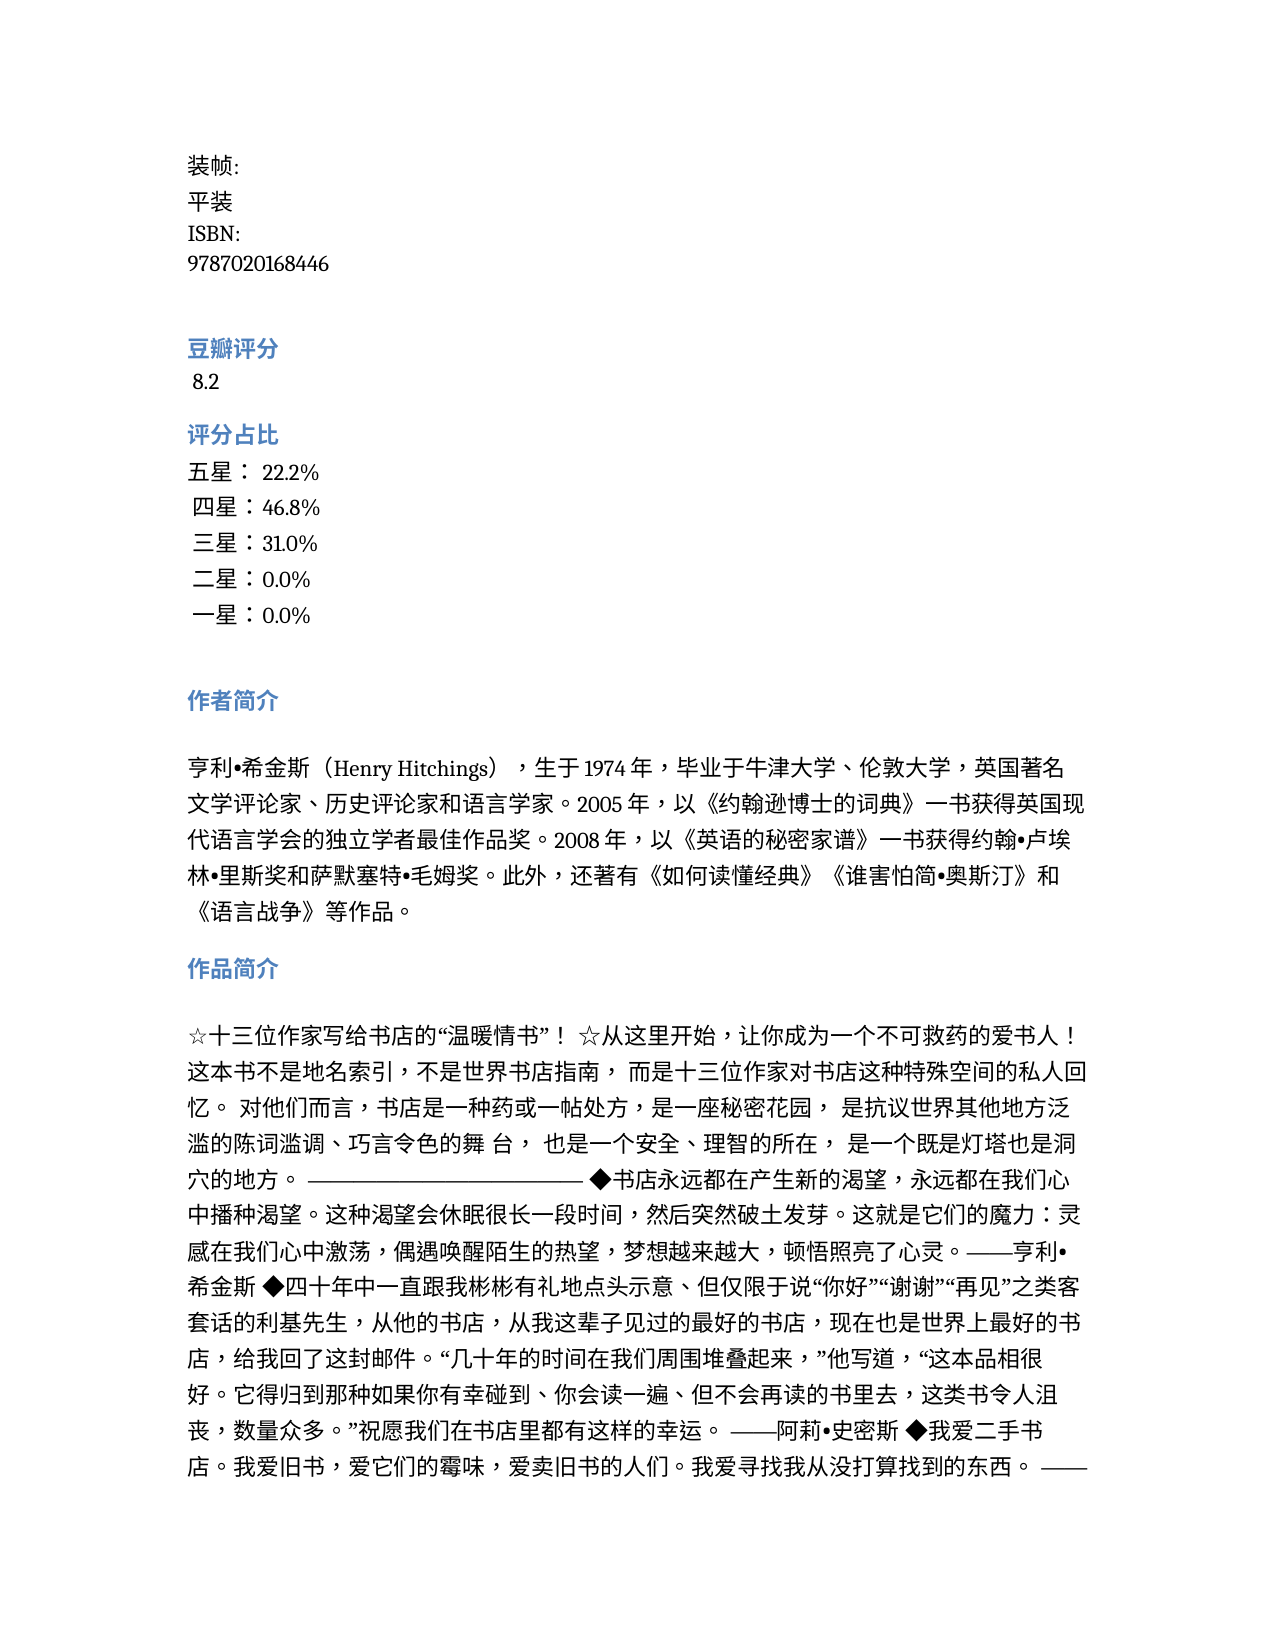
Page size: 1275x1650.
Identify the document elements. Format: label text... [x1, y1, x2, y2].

subtitle 作品简介 [187, 953, 1087, 984]
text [187, 989, 1087, 1482]
text 亨利•希金斯（Henry Hitchings），生于1974年，毕业于牛津大学、伦敦大学，英国著名文学评论家、历史评论家和语言学家。2005年，以《约翰逊博士的词典》一书获得英国现代语言学会的独立学者最佳作品奖。2008年，以《英语的秘密家谱》一书获得约翰•卢埃林•里斯奖和萨默塞特•毛姆奖。此外，还著有《如何读懂经典》《谁害怕简•奥斯汀》和《语言战争》等作品。 [187, 721, 1087, 927]
subtitle 评分占比 [187, 419, 1087, 451]
subtitle 豆瓣评分 [187, 332, 1087, 364]
text 8.2 [187, 368, 1087, 395]
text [187, 150, 1087, 308]
subtitle 作者简介 [187, 685, 1087, 717]
text 五星： 22.2% 四星： 46.8% 三星： 31.0% 二星： 0.0% 一星： 0.0% [187, 455, 1087, 661]
